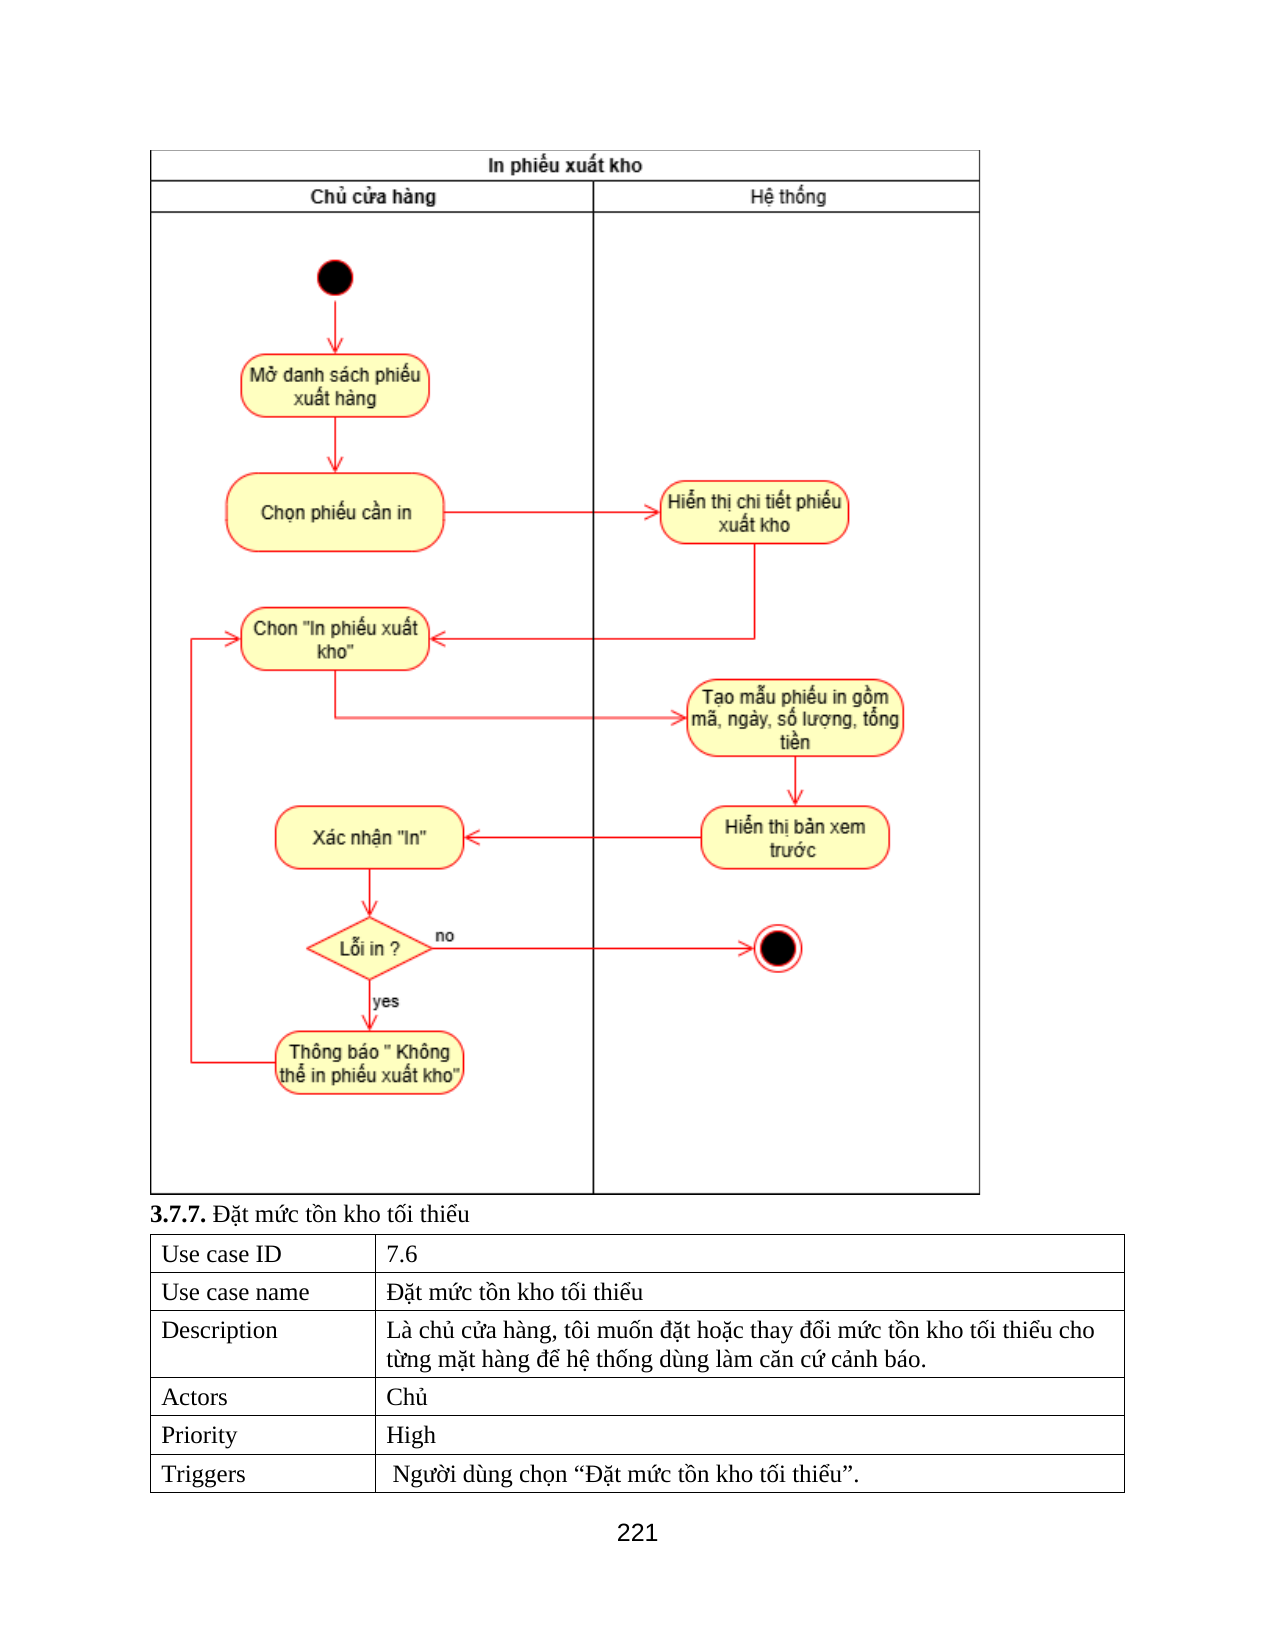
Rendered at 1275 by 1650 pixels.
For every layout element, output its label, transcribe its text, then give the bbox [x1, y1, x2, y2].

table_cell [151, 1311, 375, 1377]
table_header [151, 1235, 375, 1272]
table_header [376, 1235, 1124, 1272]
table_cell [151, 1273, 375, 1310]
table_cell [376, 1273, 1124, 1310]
subtitle Đặt mức tồn kho tối thiểu [150, 1199, 1125, 1228]
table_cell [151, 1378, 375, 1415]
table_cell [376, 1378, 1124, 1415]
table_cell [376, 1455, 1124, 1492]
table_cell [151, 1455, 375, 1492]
picture [150, 150, 981, 1195]
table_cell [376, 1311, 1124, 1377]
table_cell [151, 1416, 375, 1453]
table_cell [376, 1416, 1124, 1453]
